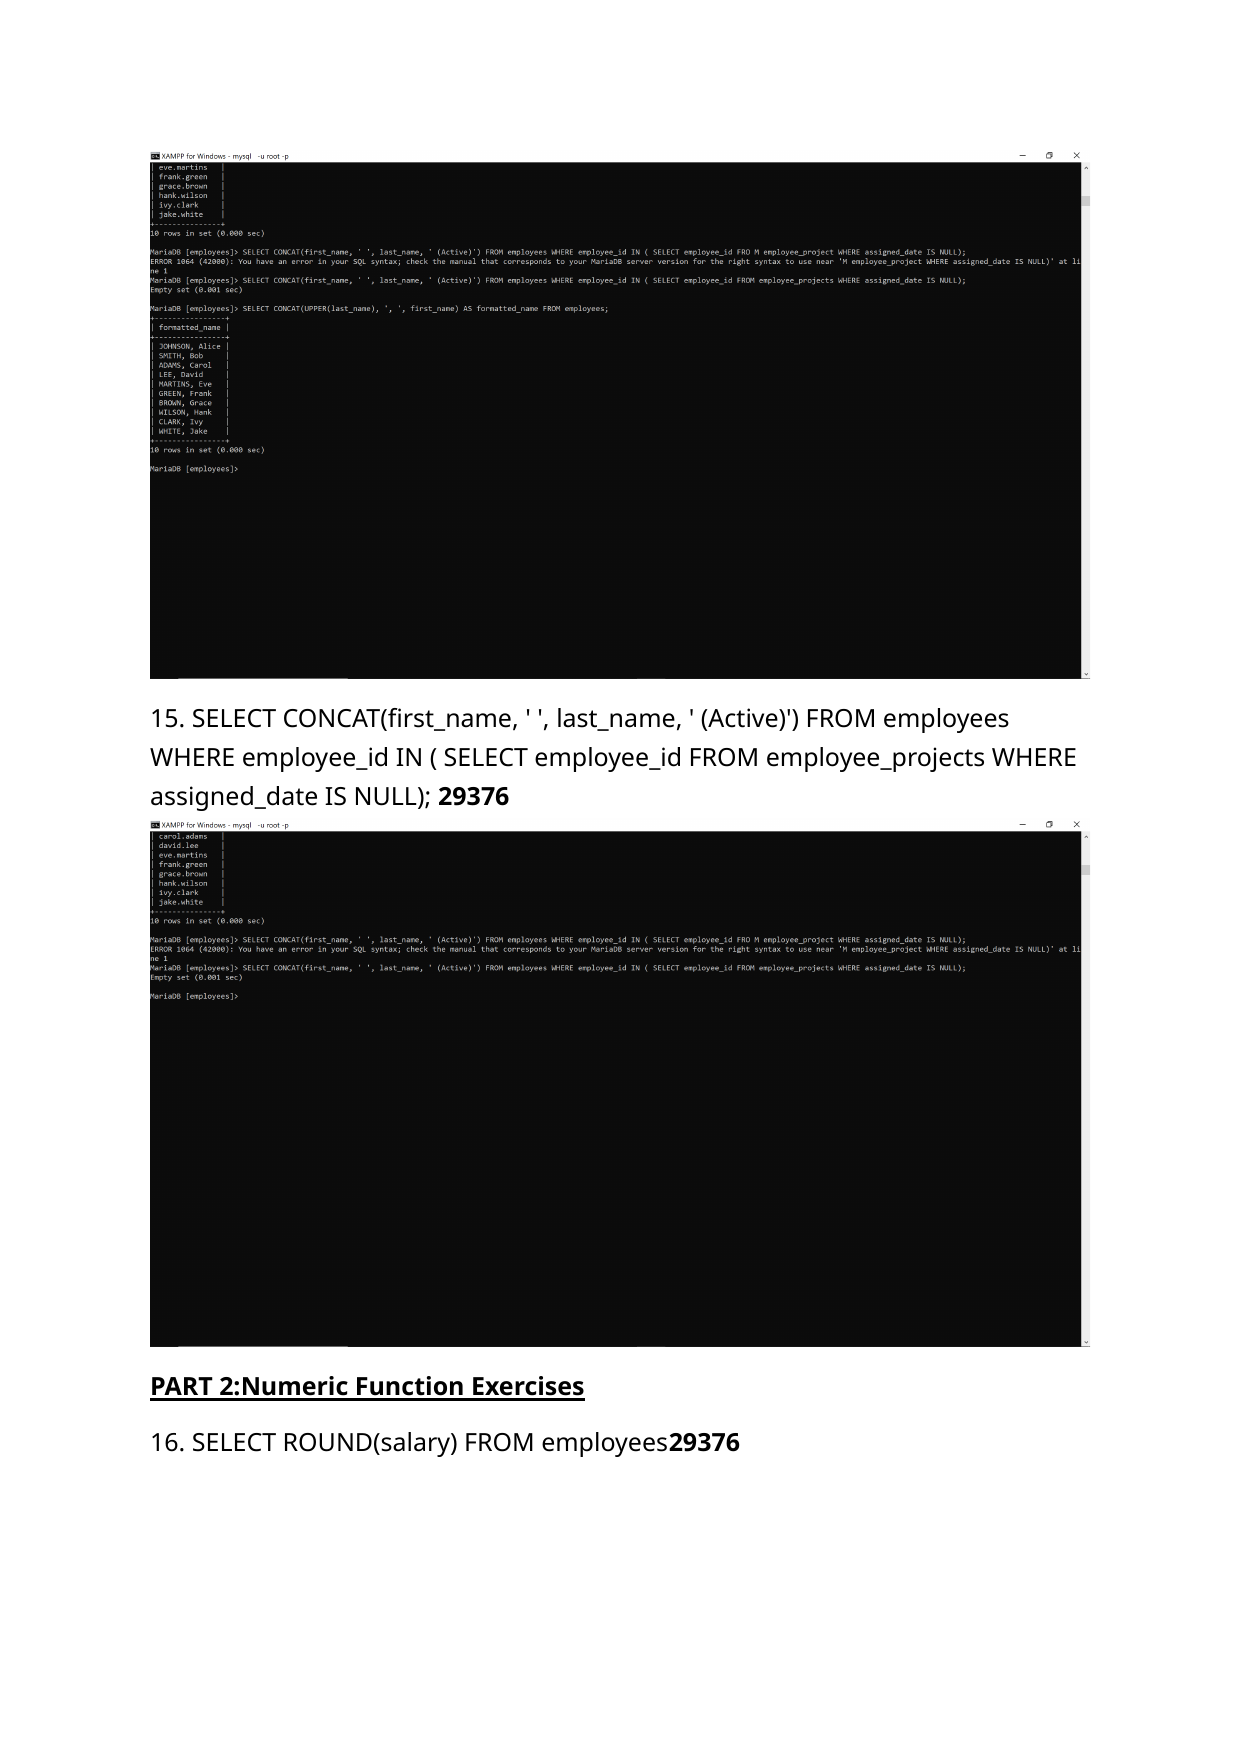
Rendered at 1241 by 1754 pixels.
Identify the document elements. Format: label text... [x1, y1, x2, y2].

text PART 2:Numeric Function Exercises [150, 1369, 1090, 1403]
picture [150, 150, 1091, 679]
text 15. SELECT CONCAT(first_name, ' ', last_name, ' (Active)') FROM employees WHERE employee_id IN ( SELECT employee_id FROM employee_projects WHERE assigned_date IS NULL); 29376 [150, 701, 1090, 818]
picture [150, 818, 1091, 1347]
text 16. SELECT ROUND(salary) FROM employees29376 [150, 1424, 1090, 1459]
